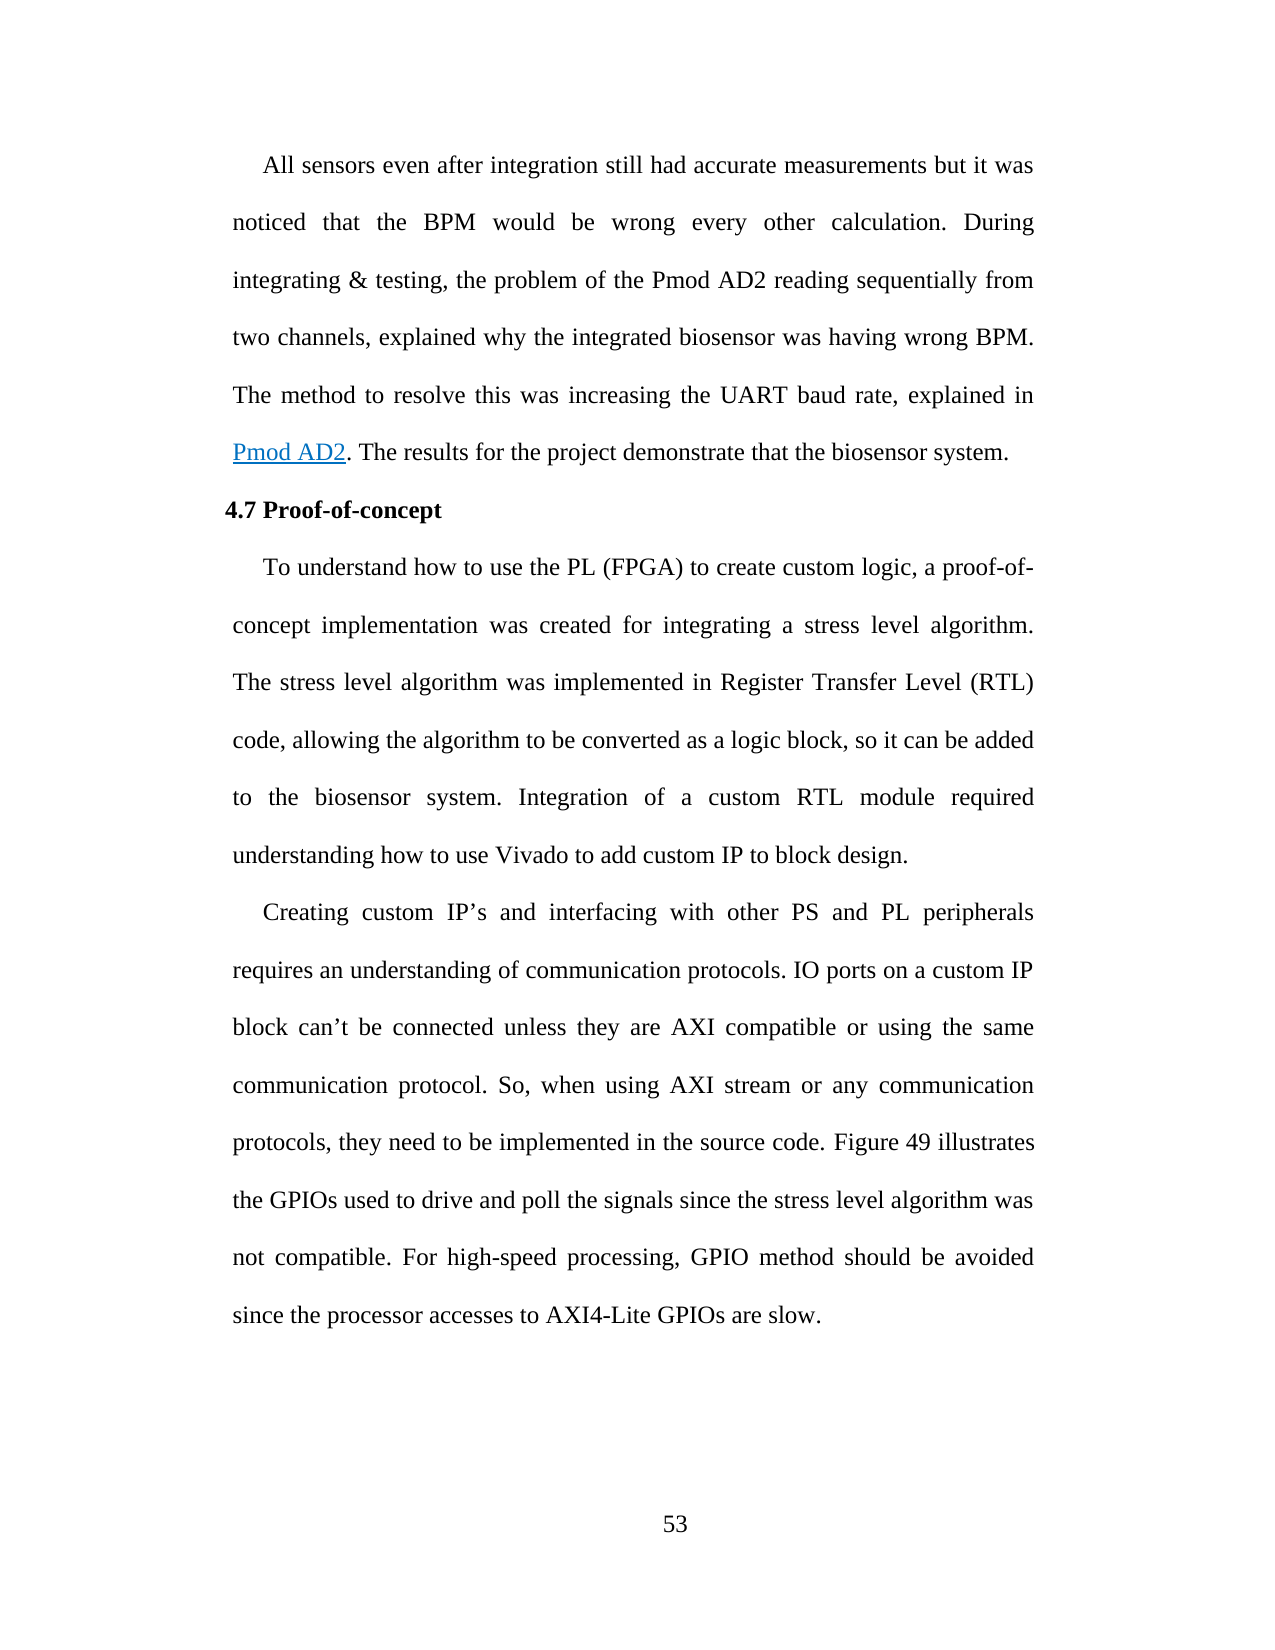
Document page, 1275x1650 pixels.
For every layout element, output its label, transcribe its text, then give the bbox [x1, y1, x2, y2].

text To understand how to use the PL (FPGA) to create custom logic, a proof-of-concept implementation was created for integrating a stress level algorithm. The stress level algorithm was implemented in Register Transfer Level (RTL) code, allowing the algorithm to be converted as a logic block, so it can be added to the biosensor system. Integration of a custom RTL module required understanding how to use Vivado to add custom IP to block design. [232, 552, 1035, 869]
text All sensors even after integration still had accurate measurements but it was noticed that the BPM would be wrong every other calculation. During integrating & testing, the problem of the Pmod AD2 reading sequentially from two channels, explained why the integrated biosensor was having wrong BPM. The method to resolve this was increasing the UART baud rate, explained in Pmod AD2. The results for the project demonstrate that the biosensor system. [232, 150, 1035, 466]
subtitle Proof-of-concept [225, 495, 1125, 524]
text Creating custom IP’s and interfacing with other PS and PL peripherals requires an understanding of communication protocols. IO ports on a custom IP block can’t be connected unless they are AXI compatible or using the same communication protocol. So, when using AXI stream or any communication protocols, they need to be implemented in the source code. Figure 49 illustrates the GPIOs used to drive and poll the signals since the stress level algorithm was not compatible. For high-speed processing, GPIO method should be avoided since the processor accesses to AXI4-Lite GPIOs are slow. [232, 897, 1035, 1329]
